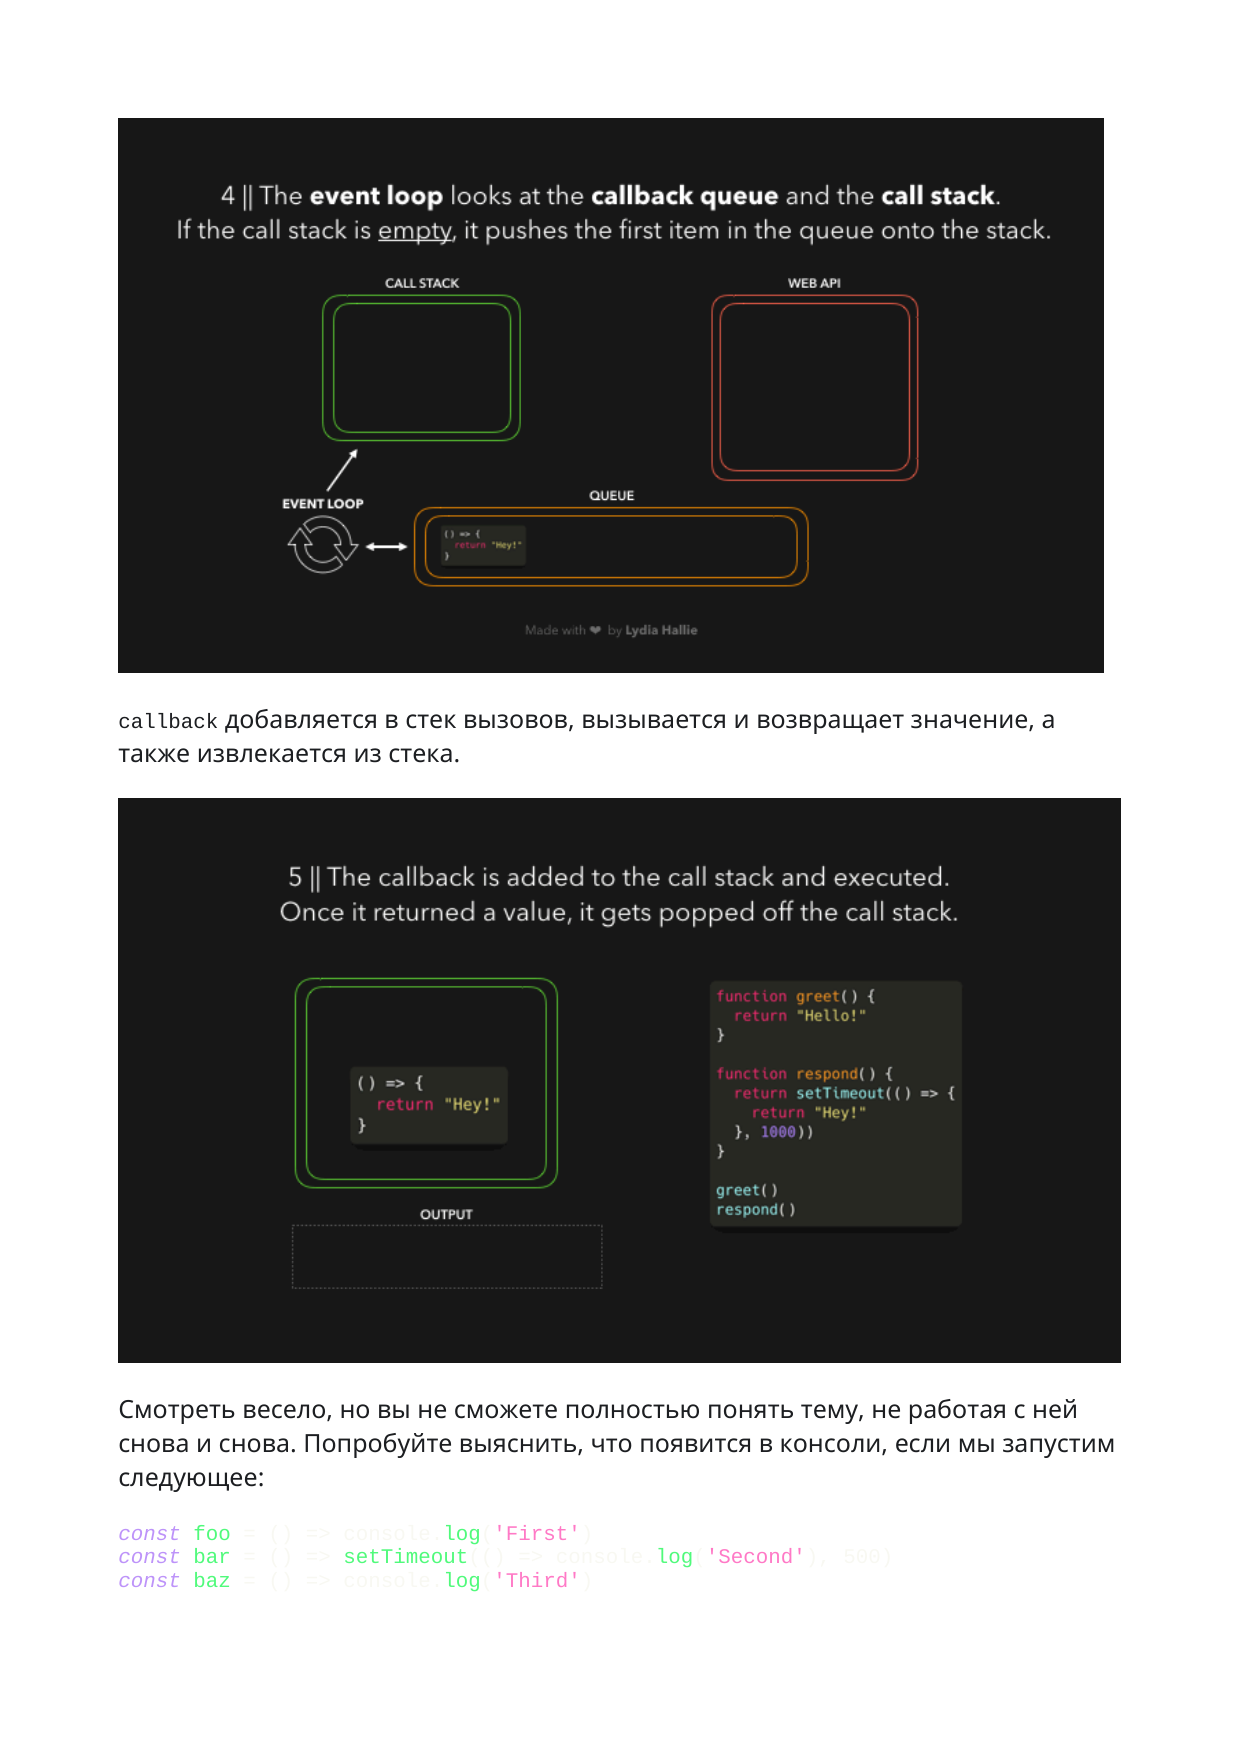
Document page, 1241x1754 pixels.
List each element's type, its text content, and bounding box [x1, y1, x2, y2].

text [118, 1523, 1122, 1617]
picture [118, 118, 1104, 673]
text Смотреть весело, но вы не сможете полностью понять тему, не работая с ней снова и снова. Попробуйте выяснить, что появится в консоли, если мы запустим следующее: [118, 1391, 1122, 1493]
text callback добавляется в стек вызовов, вызывается и возвращает значение, а также извлекается из стека. [118, 701, 1122, 769]
picture [118, 798, 1121, 1363]
